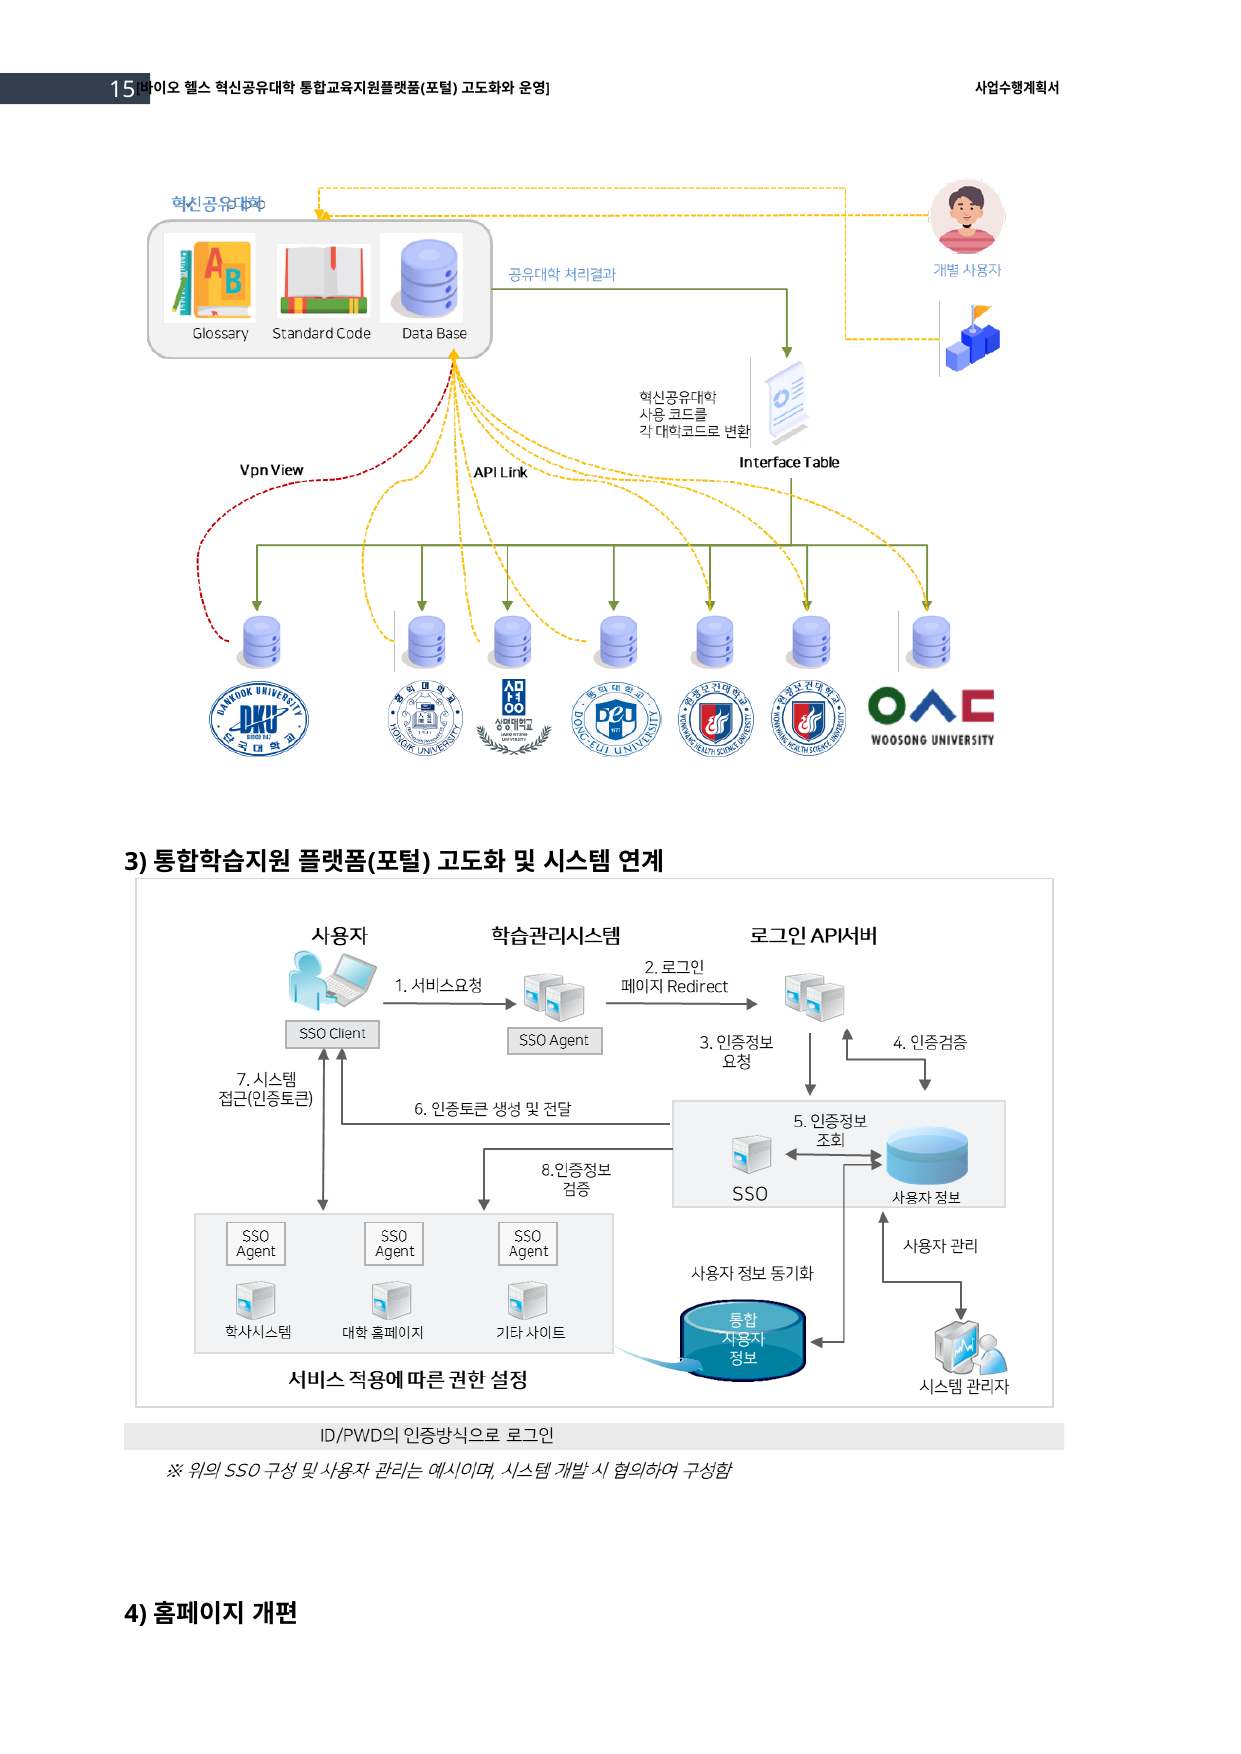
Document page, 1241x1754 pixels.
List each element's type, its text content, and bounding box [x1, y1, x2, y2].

picture [124, 878, 1065, 1492]
text 3) 통합학습지원 플랫폼(포털) 고도화 및 시스템 연계 [124, 842, 1128, 878]
text 4) 홈페이지 개편 [124, 1593, 1128, 1629]
picture [147, 177, 1088, 757]
